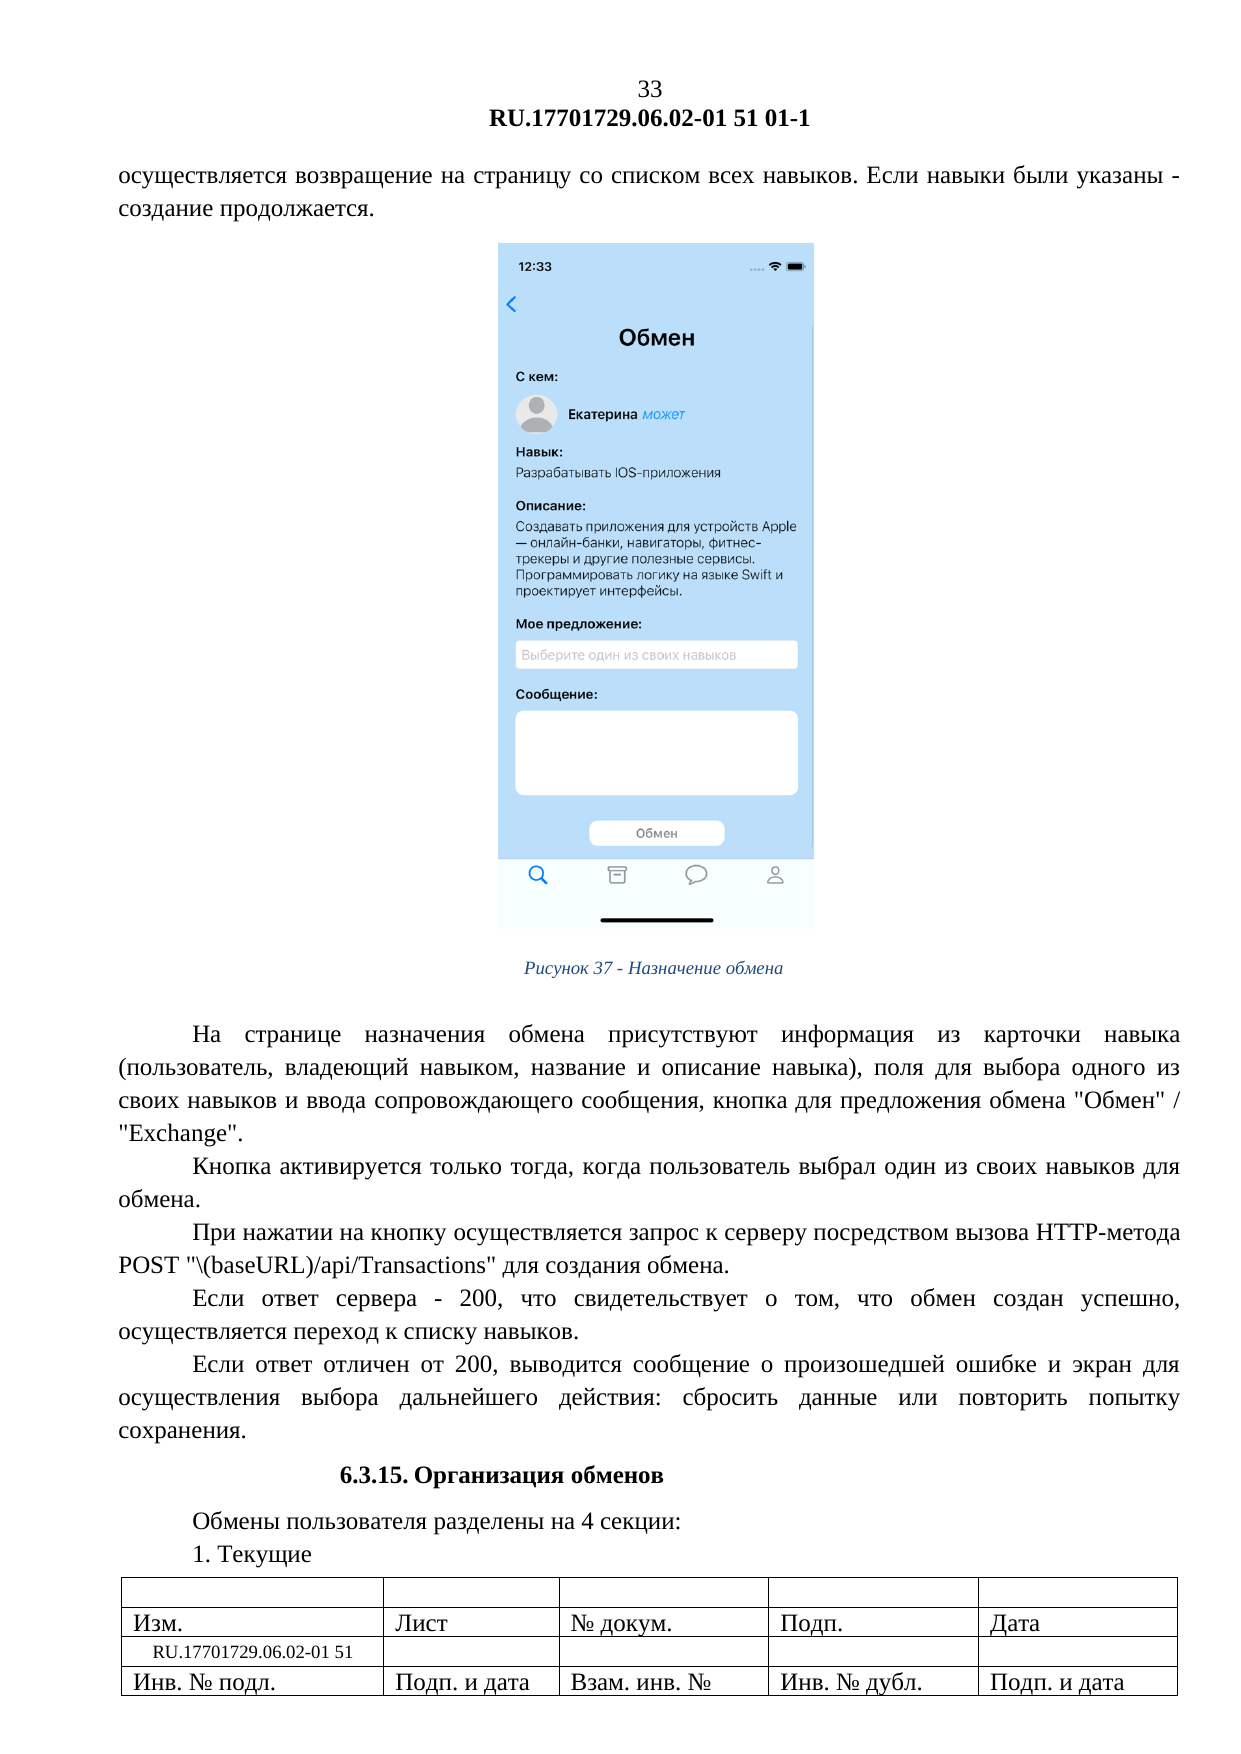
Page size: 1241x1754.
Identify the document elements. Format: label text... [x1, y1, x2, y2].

text Кнопка активируется только тогда, когда пользователь выбрал один из своих навыков для обмена. [118, 1151, 1181, 1212]
text Обмены пользователя разделены на 4 секции: [118, 1506, 1181, 1535]
subtitle Организация обменов [266, 1460, 1181, 1489]
text 1. Текущие [118, 1539, 1181, 1568]
text Если ответ отличен от 200, выводится сообщение о произошедшей ошибке и экран для осуществления выбора дальнейшего действия: сбросить данные или повторить попытку сохранения. [118, 1349, 1181, 1444]
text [118, 160, 1181, 222]
picture [498, 243, 815, 929]
text При нажатии на кнопку осуществляется запрос к серверу посредством вызова HTTP-метода POST "\(baseURL)/api/Transactions" для создания обмена. [118, 1217, 1181, 1278]
text Если ответ сервера - 200, что свидетельствует о том, что обмен создан успешно, осуществляется переход к списку навыков. [118, 1283, 1181, 1344]
text На странице назначения обмена присутствуют информация из карточки навыка (пользователь, владеющий навыком, название и описание навыка), поля для выбора одного из своих навыков и ввода сопровождающего сообщения, кнопка для предложения обмена "Обмен" / "Exchange". [118, 1019, 1181, 1146]
